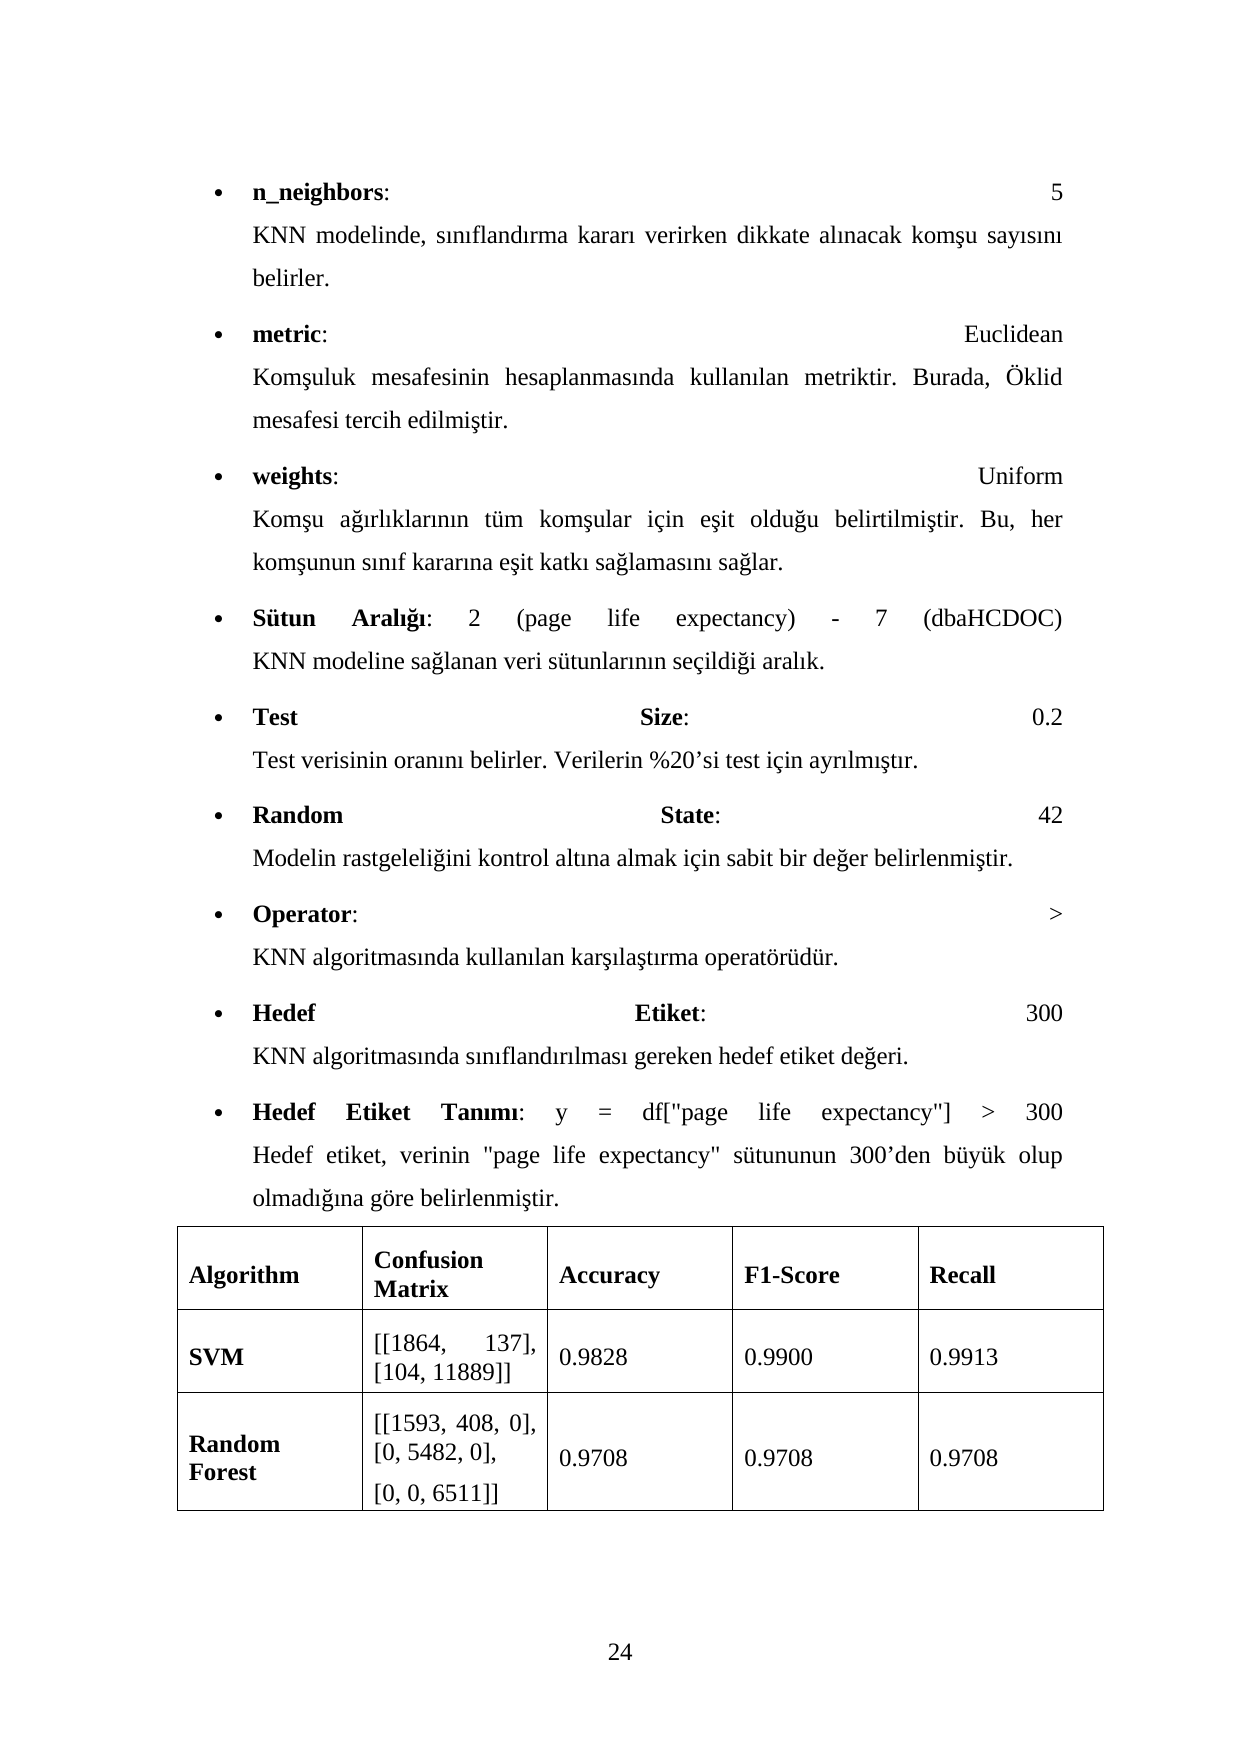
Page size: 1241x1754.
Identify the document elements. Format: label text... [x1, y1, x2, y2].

table_cell Random Forest [178, 1393, 362, 1510]
table_header F1-Score [733, 1227, 918, 1309]
list n_neighbors: 5 KNN modelinde, sınıflandırma kararı verirken dikkate alınacak komşu sayısını belirler. [215, 177, 1063, 292]
table_cell 0.9828 [548, 1310, 732, 1392]
list Hedef Etiket: 300 KNN algoritmasında sınıflandırılması gereken hedef etiket değeri. [215, 998, 1063, 1070]
table_cell 0.9708 [548, 1393, 732, 1510]
table_cell 0.9708 [733, 1393, 918, 1510]
table_header Algorithm [178, 1227, 362, 1309]
table_cell 0.9900 [733, 1310, 918, 1392]
list Sütun Aralığı: 2 (page life expectancy) - 7 (dbaHCDOC) KNN modeline sağlanan veri sütunlarının seçildiği aralık. [215, 603, 1063, 675]
table_header Confusion Matrix [363, 1227, 547, 1309]
table_header Accuracy [548, 1227, 732, 1309]
table_cell SVM [178, 1310, 362, 1392]
list Operator: > KNN algoritmasında kullanılan karşılaştırma operatörüdür. [215, 899, 1063, 971]
table_cell 0.9708 [919, 1393, 1103, 1510]
table_cell 0.9913 [919, 1310, 1103, 1392]
list Test Size: 0.2 Test verisinin oranını belirler. Verilerin %20’si test için ayrılmıştır. [215, 702, 1063, 773]
list Random State: 42 Modelin rastgeleliğini kontrol altına almak için sabit bir değer belirlenmiştir. [215, 800, 1063, 872]
list metric: Euclidean Komşuluk mesafesinin hesaplanmasında kullanılan metriktir. Burada, Öklid mesafesi tercih edilmiştir. [215, 319, 1063, 434]
table_cell [[1864, 137], [104, 11889]] [363, 1310, 547, 1392]
list Hedef Etiket Tanımı: y = df["page life expectancy"] > 300 Hedef etiket, verinin "page life expectancy" sütununun 300’den büyük olup olmadığına göre belirlenmiştir. [215, 1097, 1063, 1212]
table_cell [[1593, 408, 0], [0, 5482, 0], [0, 0, 6511]] [363, 1393, 547, 1510]
list weights: Uniform Komşu ağırlıklarının tüm komşular için eşit olduğu belirtilmiştir. Bu, her komşunun sınıf kararına eşit katkı sağlamasını sağlar. [215, 461, 1063, 576]
table_header Recall [919, 1227, 1103, 1309]
